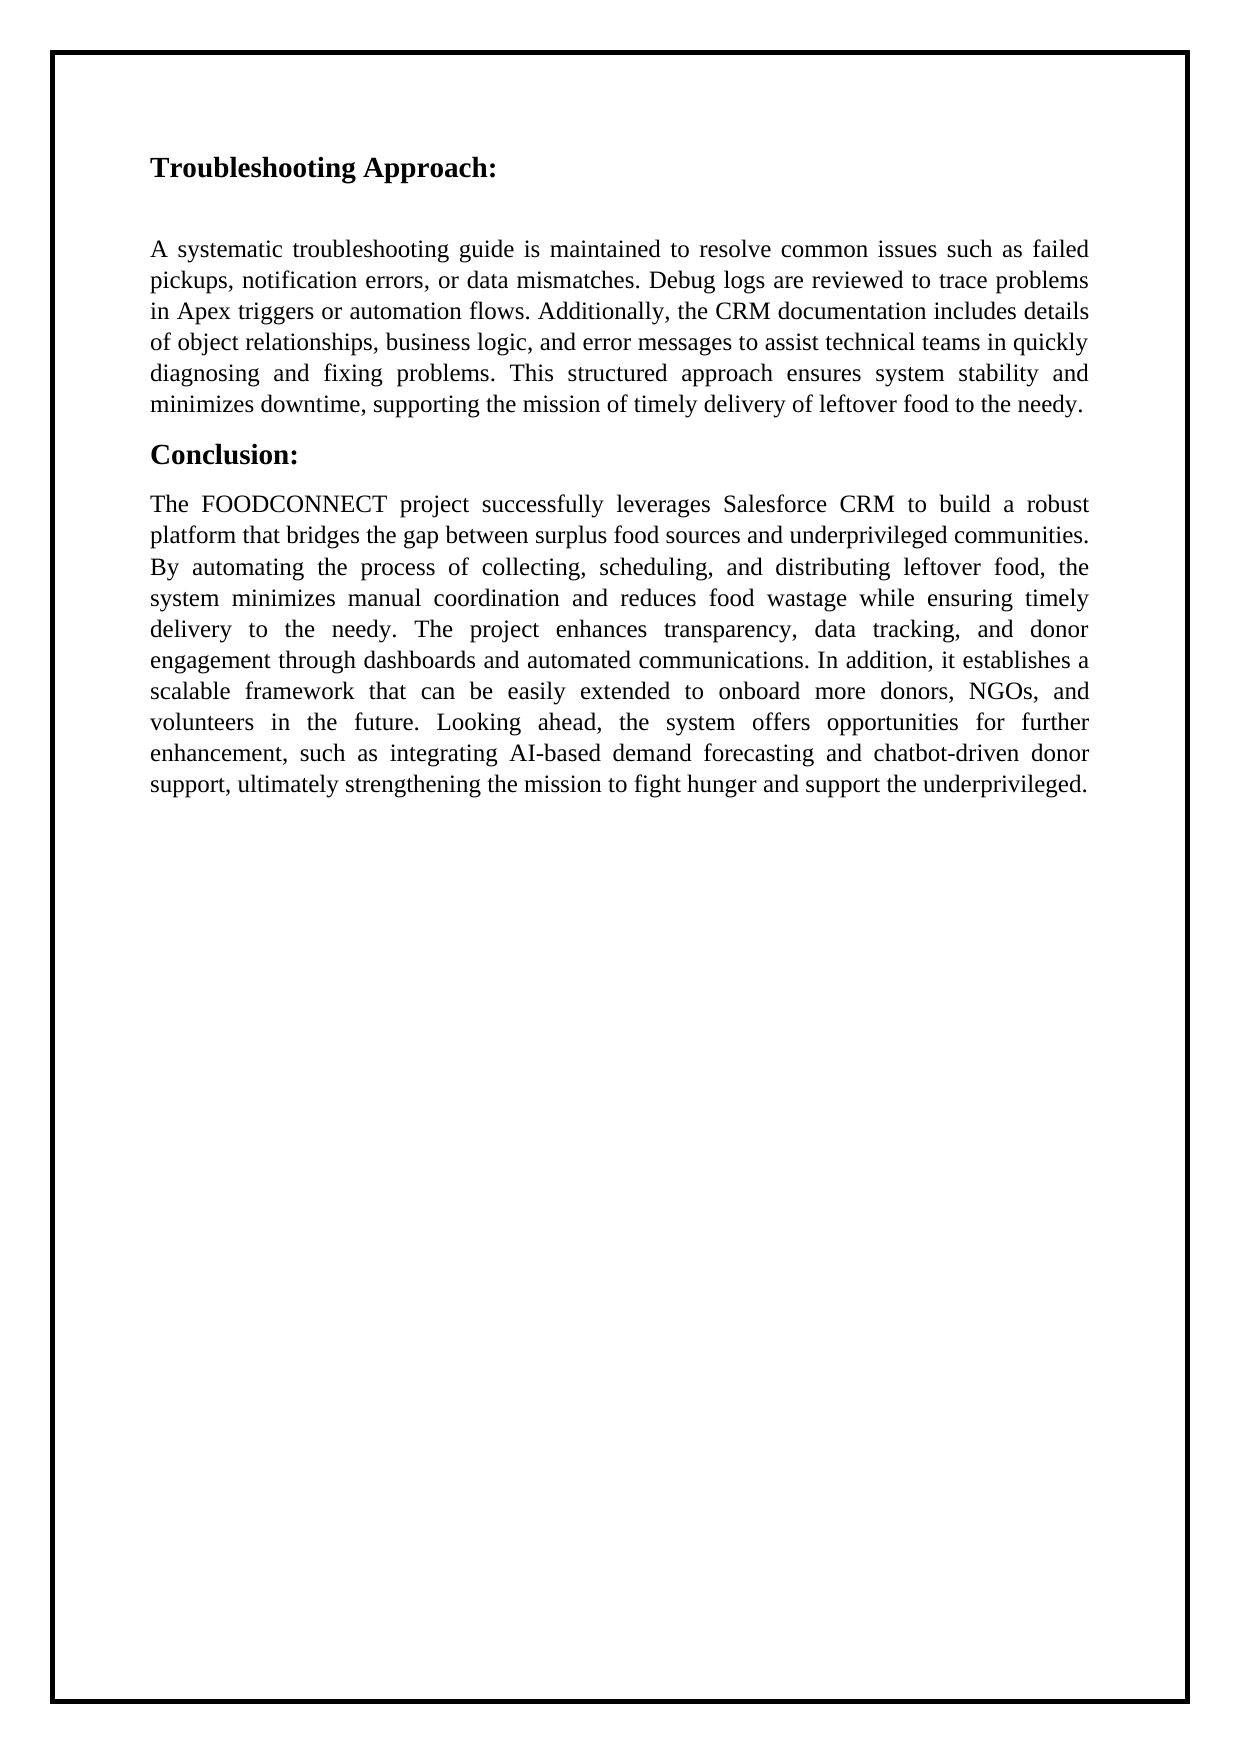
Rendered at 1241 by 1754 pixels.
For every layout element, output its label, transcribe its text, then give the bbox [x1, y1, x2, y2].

text Troubleshooting Approach: [150, 150, 1090, 183]
text Conclusion: [150, 437, 1090, 470]
text The FOODCONNECT project successfully leverages Salesforce CRM to build a robust platform that bridges the gap between surplus food sources and underprivileged communities. By automating the process of collecting, scheduling, and distributing leftover food, the system minimizes manual coordination and reduces food wastage while ensuring timely delivery to the needy. The project enhances transparency, data tracking, and donor engagement through dashboards and automated communications. In addition, it establishes a scalable framework that can be easily extended to onboard more donors, NGOs, and volunteers in the future. Looking ahead, the system offers opportunities for further enhancement, such as integrating AI-based demand forecasting and chatbot-driven donor support, ultimately strengthening the mission to fight hunger and support the underprivileged. [150, 489, 1090, 798]
text A systematic troubleshooting guide is maintained to resolve common issues such as failed pickups, notification errors, or data mismatches. Debug logs are reviewed to trace problems in Apex triggers or automation flows. Additionally, the CRM documentation includes details of object relationships, business logic, and error messages to assist technical teams in quickly diagnosing and fixing problems. This structured approach ensures system stability and minimizes downtime, supporting the mission of timely delivery of leftover food to the needy. [150, 203, 1090, 418]
